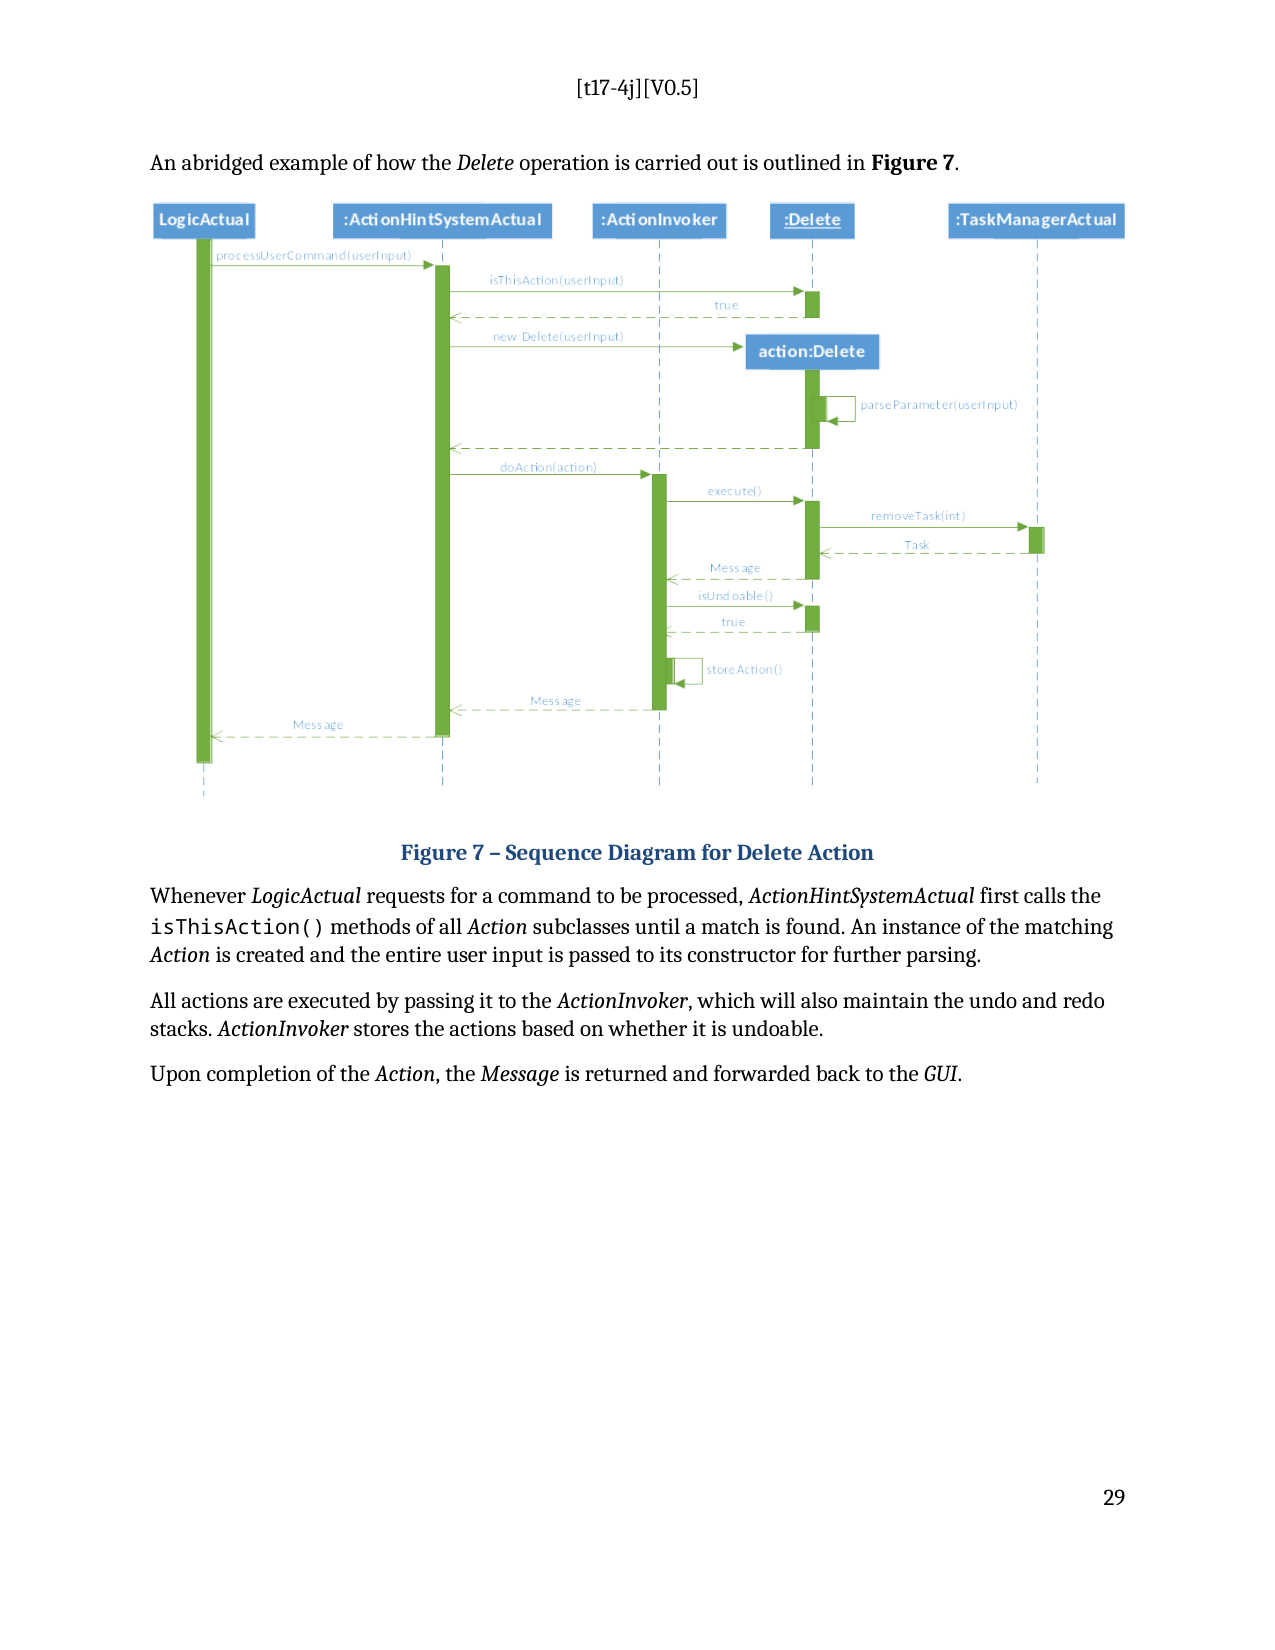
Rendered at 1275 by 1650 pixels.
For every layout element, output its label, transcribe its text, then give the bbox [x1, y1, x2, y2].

text Upon completion of the Action, the Message is returned and forwarded back to the GUI. [150, 1061, 1125, 1087]
text An abridged example of how the Delete operation is carried out is outlined in [150, 150, 1125, 176]
text All actions are executed by passing it to the ActionInvoker, which will also maintain the undo and redo stacks. ActionInvoker stores the actions based on whether it is undoable. [150, 987, 1125, 1042]
text Whenever LogicActual requests for a command to be processed, ActionHintSystemActual first calls the isThisAction() methods of all Action subclasses until a match is found. [150, 883, 1125, 969]
